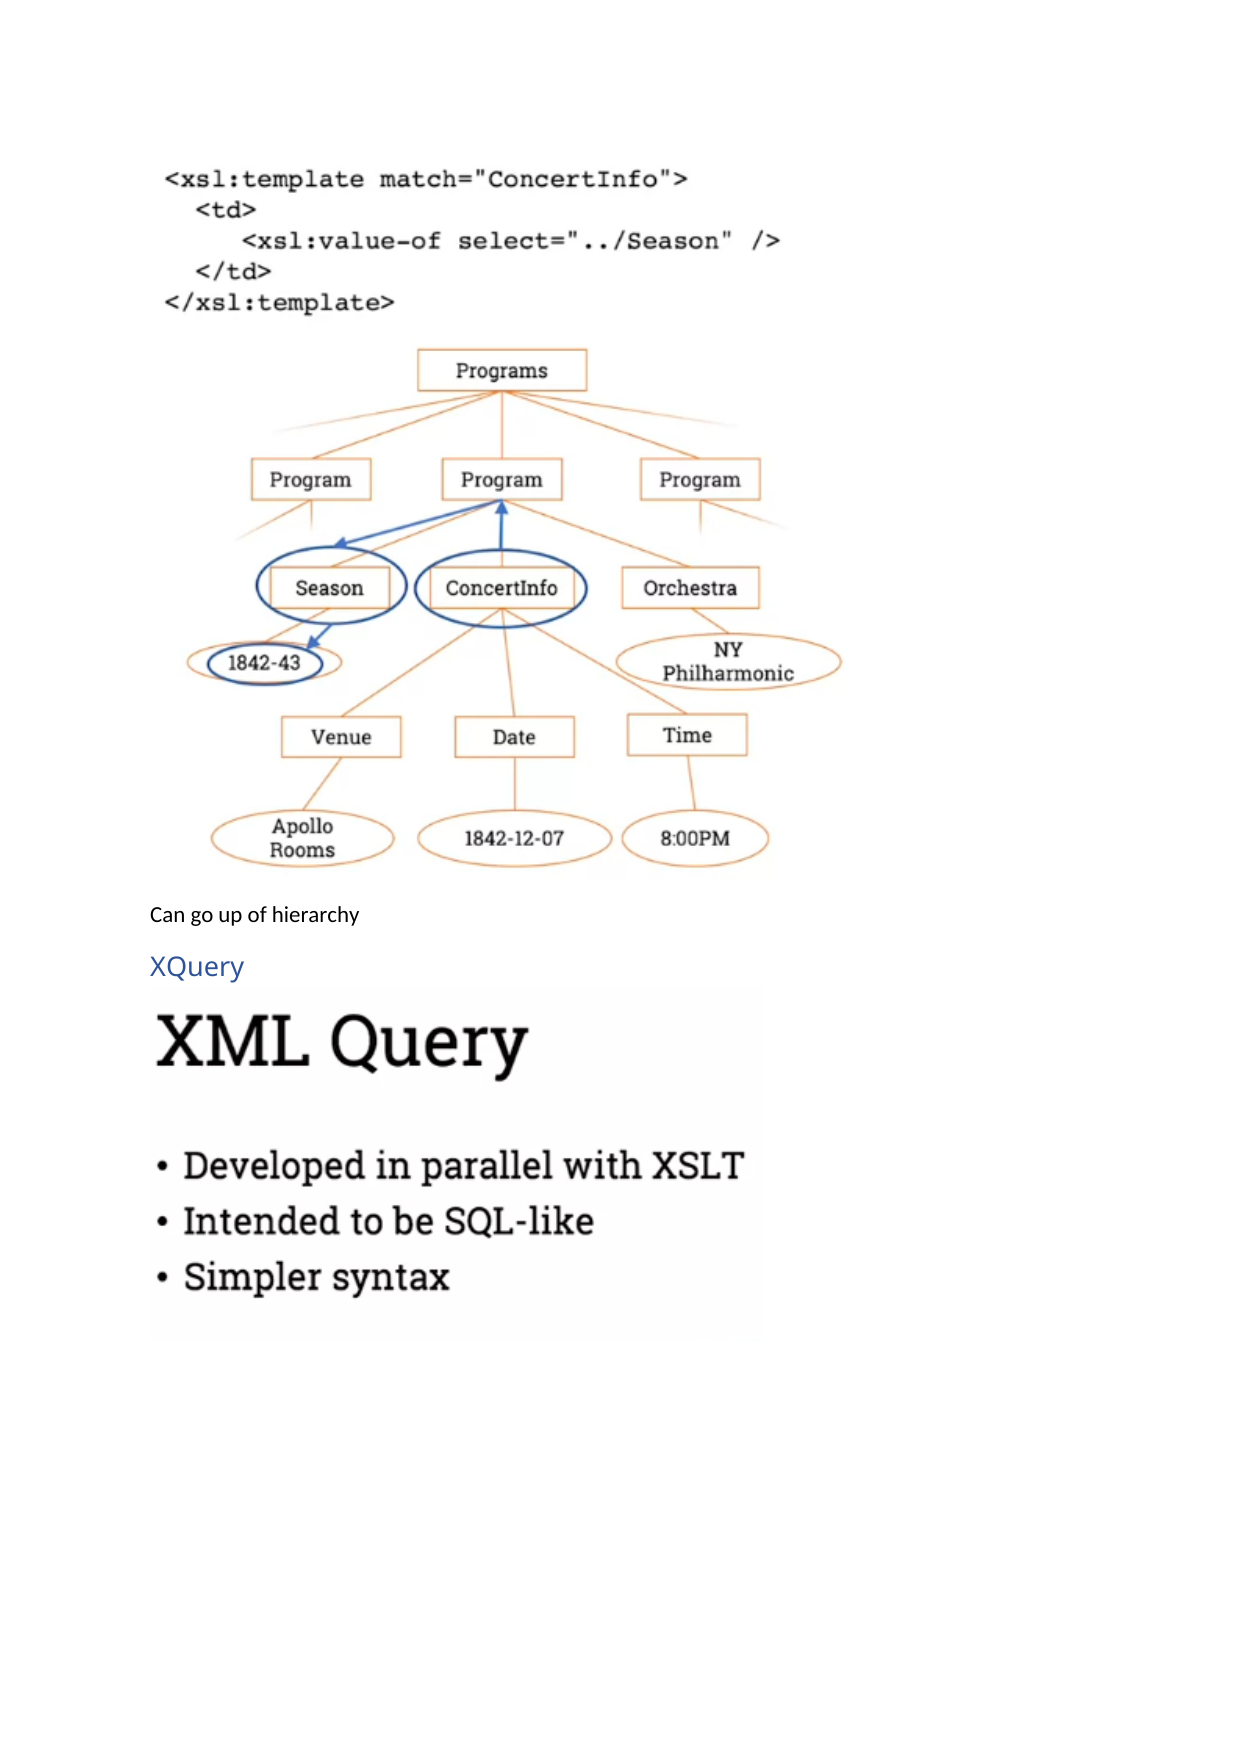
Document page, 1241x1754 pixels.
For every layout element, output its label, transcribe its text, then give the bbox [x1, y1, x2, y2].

text Can go up of hierarchy [150, 900, 1090, 928]
picture [150, 150, 863, 882]
subtitle XQuery [150, 947, 1090, 984]
picture [150, 986, 763, 1342]
